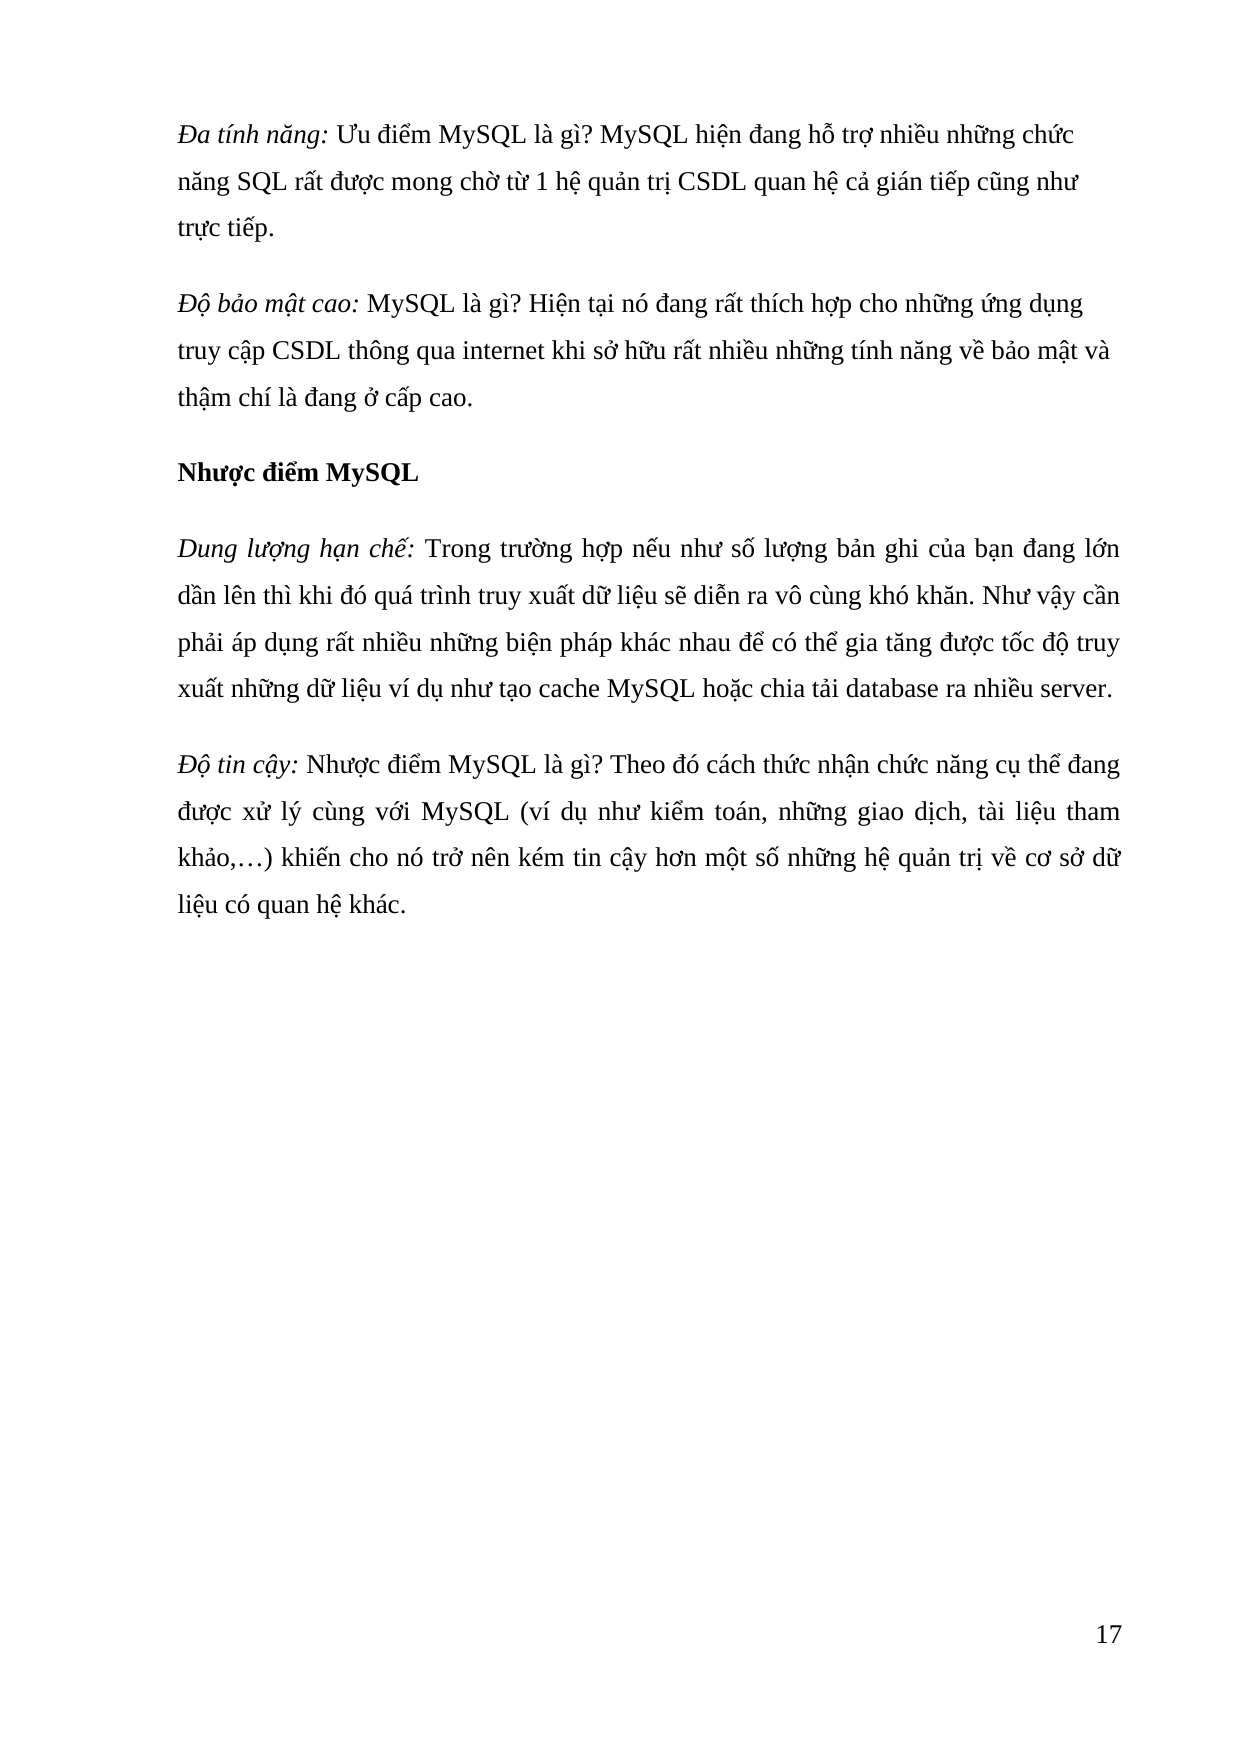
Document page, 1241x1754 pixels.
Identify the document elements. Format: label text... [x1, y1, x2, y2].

text Dung lượng hạn chế: Trong trường hợp nếu như số lượng bản ghi của bạn đang lớn dần lên thì khi đó quá trình truy xuất dữ liệu sẽ diễn ra vô cùng khó khăn. Như vậy cần phải áp dụng rất nhiều những biện pháp khác nhau để có thể gia tăng được tốc độ truy xuất những dữ liệu ví dụ như tạo cache MySQL hoặc chia tải database ra nhiều server. [177, 532, 1122, 703]
text Đa tính năng: Ưu điểm MySQL là gì? MySQL hiện đang hỗ trợ nhiều những chức năng SQL rất được mong chờ từ 1 hệ quản trị CSDL quan hệ cả gián tiếp cũng như trực tiếp. [177, 118, 1122, 243]
text Độ bảo mật cao: MySQL là gì? Hiện tại nó đang rất thích hợp cho những ứng dụng truy cập CSDL thông qua internet khi sở hữu rất nhiều những tính năng về bảo mật và thậm chí là đang ở cấp cao. [177, 287, 1122, 412]
text Độ tin cậy: Nhược điểm MySQL là gì? Theo đó cách thức nhận chức năng cụ thể đang được xử lý cùng với MySQL (ví dụ như kiểm toán, những giao dịch, tài liệu tham khảo,…) khiến cho nó trở nên kém tin cậy hơn một số những hệ quản trị về cơ sở dữ liệu có quan hệ khác. [177, 748, 1122, 919]
text Nhược điểm MySQL [177, 456, 1122, 488]
